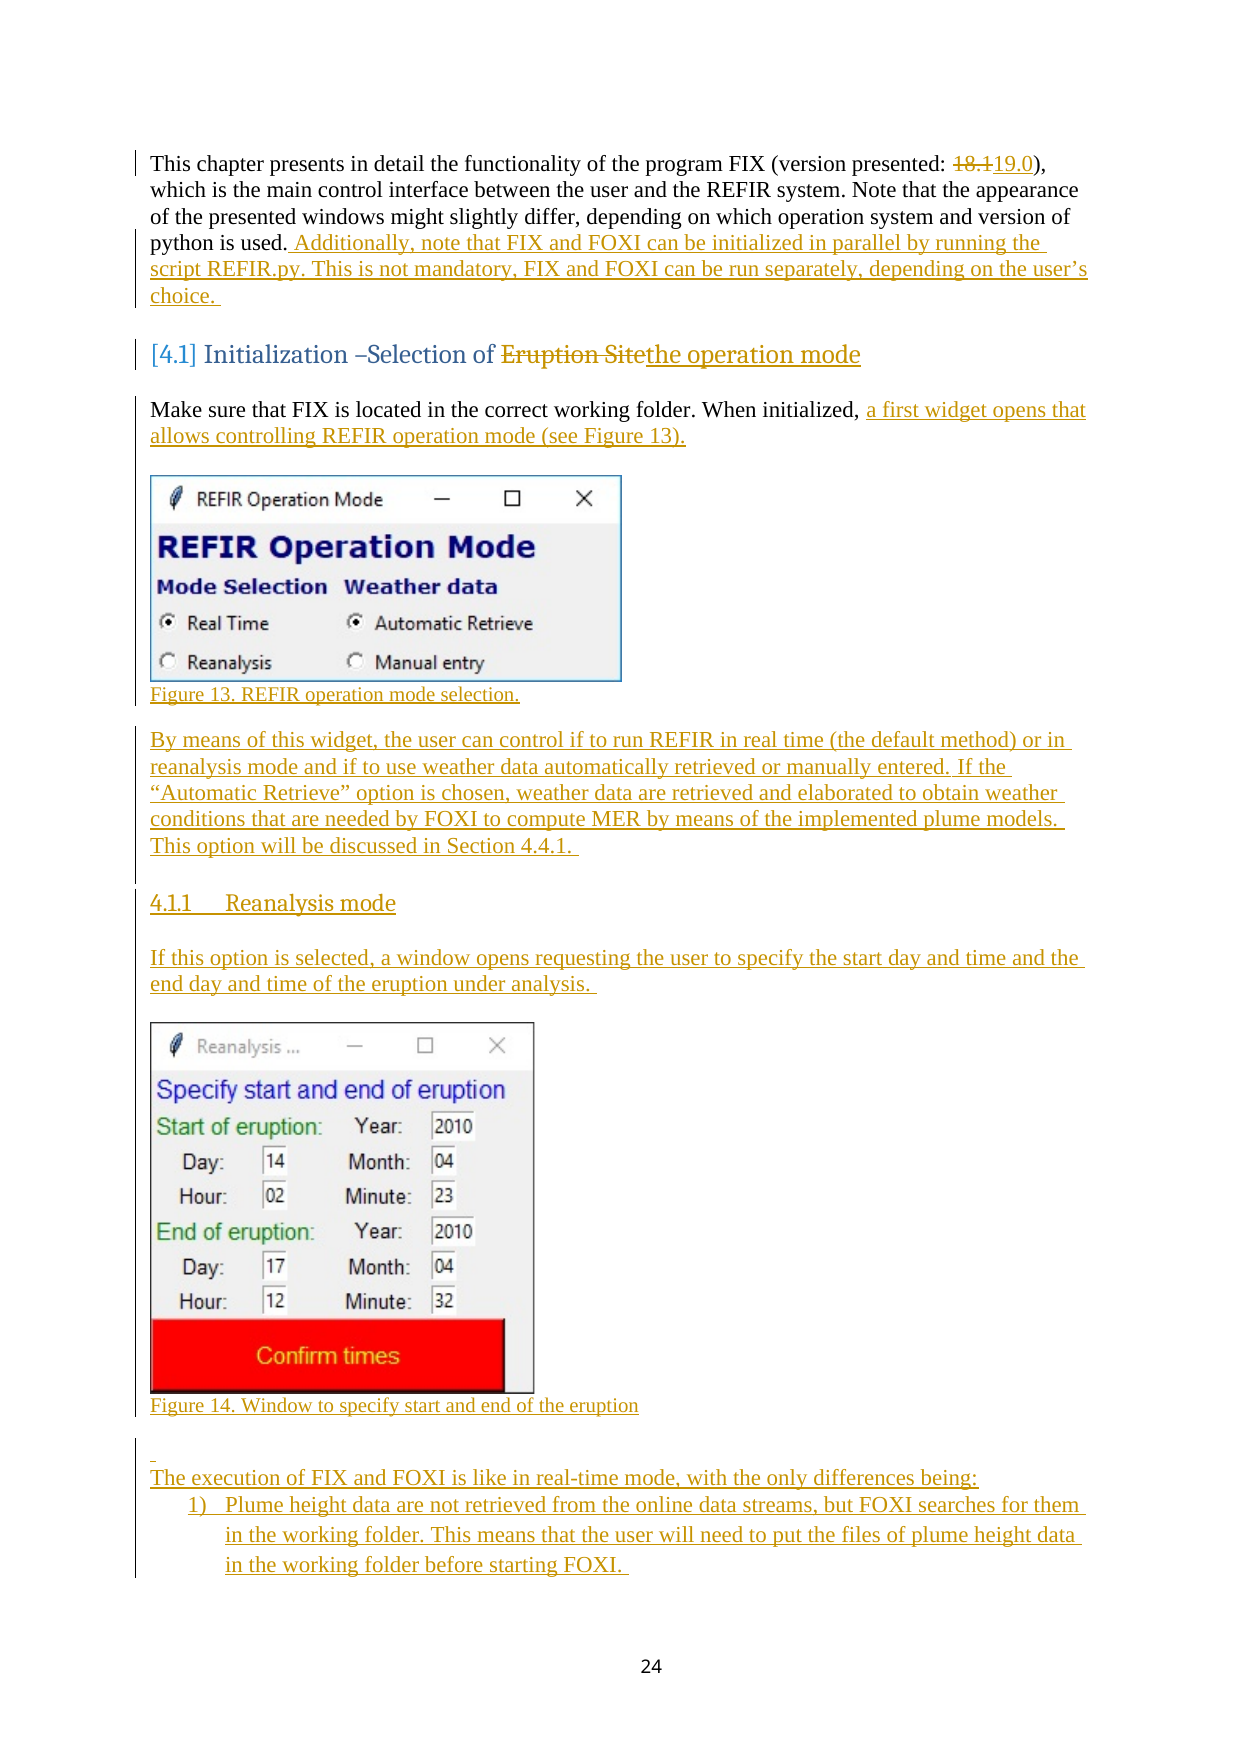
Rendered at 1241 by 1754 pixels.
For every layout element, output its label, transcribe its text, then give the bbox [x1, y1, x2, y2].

subtitle Initialization –Selection of [150, 339, 1090, 370]
picture [150, 475, 622, 682]
picture [150, 1022, 535, 1394]
text Make sure that FIX is located in the correct working folder. When initialized, [150, 396, 1090, 449]
text This chapter presents in detail the functionality of the program FIX (version presented: ), which is the main control interface between the user and the REFIR system. Note that the appearance of the presented windows might slightly differ, depending on which operation system and version of python is used. [150, 150, 1090, 308]
